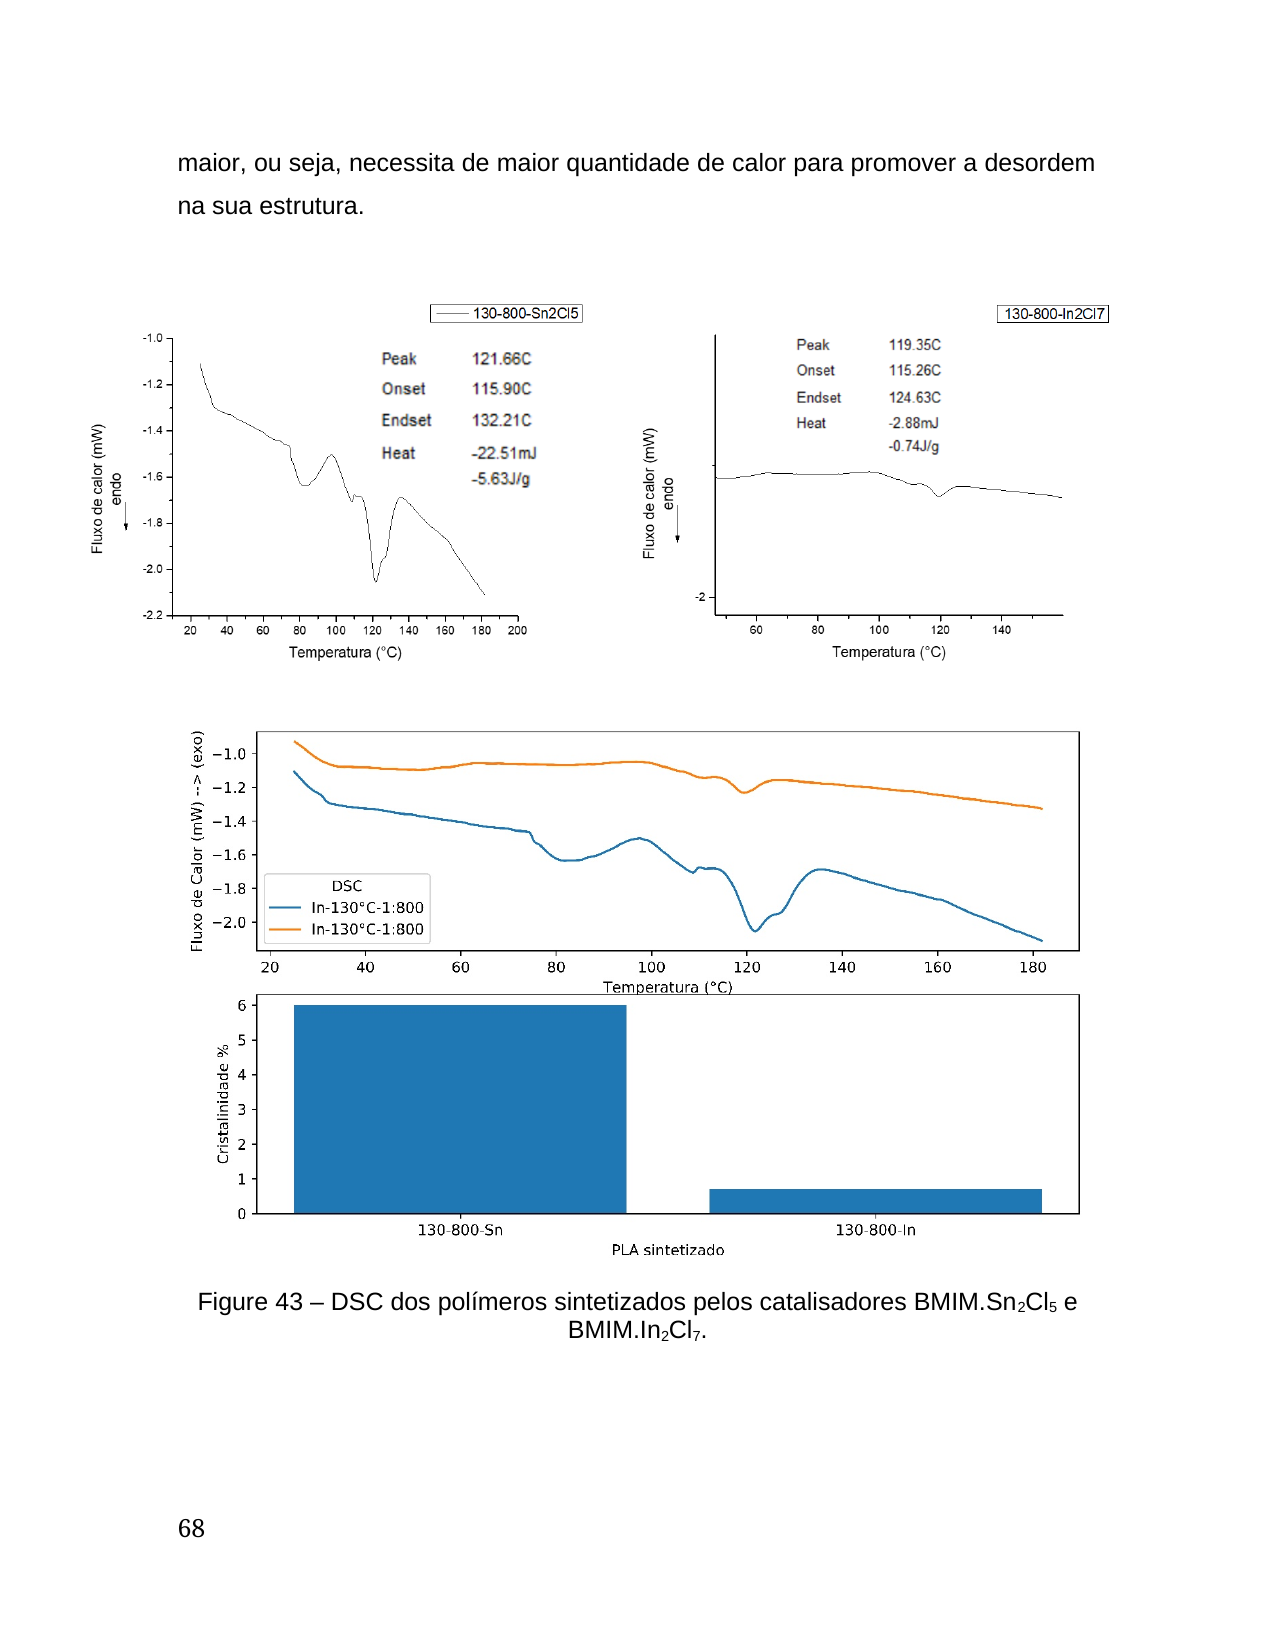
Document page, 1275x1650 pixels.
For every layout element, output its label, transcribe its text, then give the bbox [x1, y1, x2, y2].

picture [184, 727, 1091, 1258]
text Figure 43 – DSC dos polímeros sintetizados pelos catalisadores BMIM.Sn2Cl5 e BMIM.In2Cl7. [177, 1287, 1098, 1344]
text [177, 148, 1098, 219]
picture [64, 299, 588, 670]
picture [632, 298, 1115, 664]
